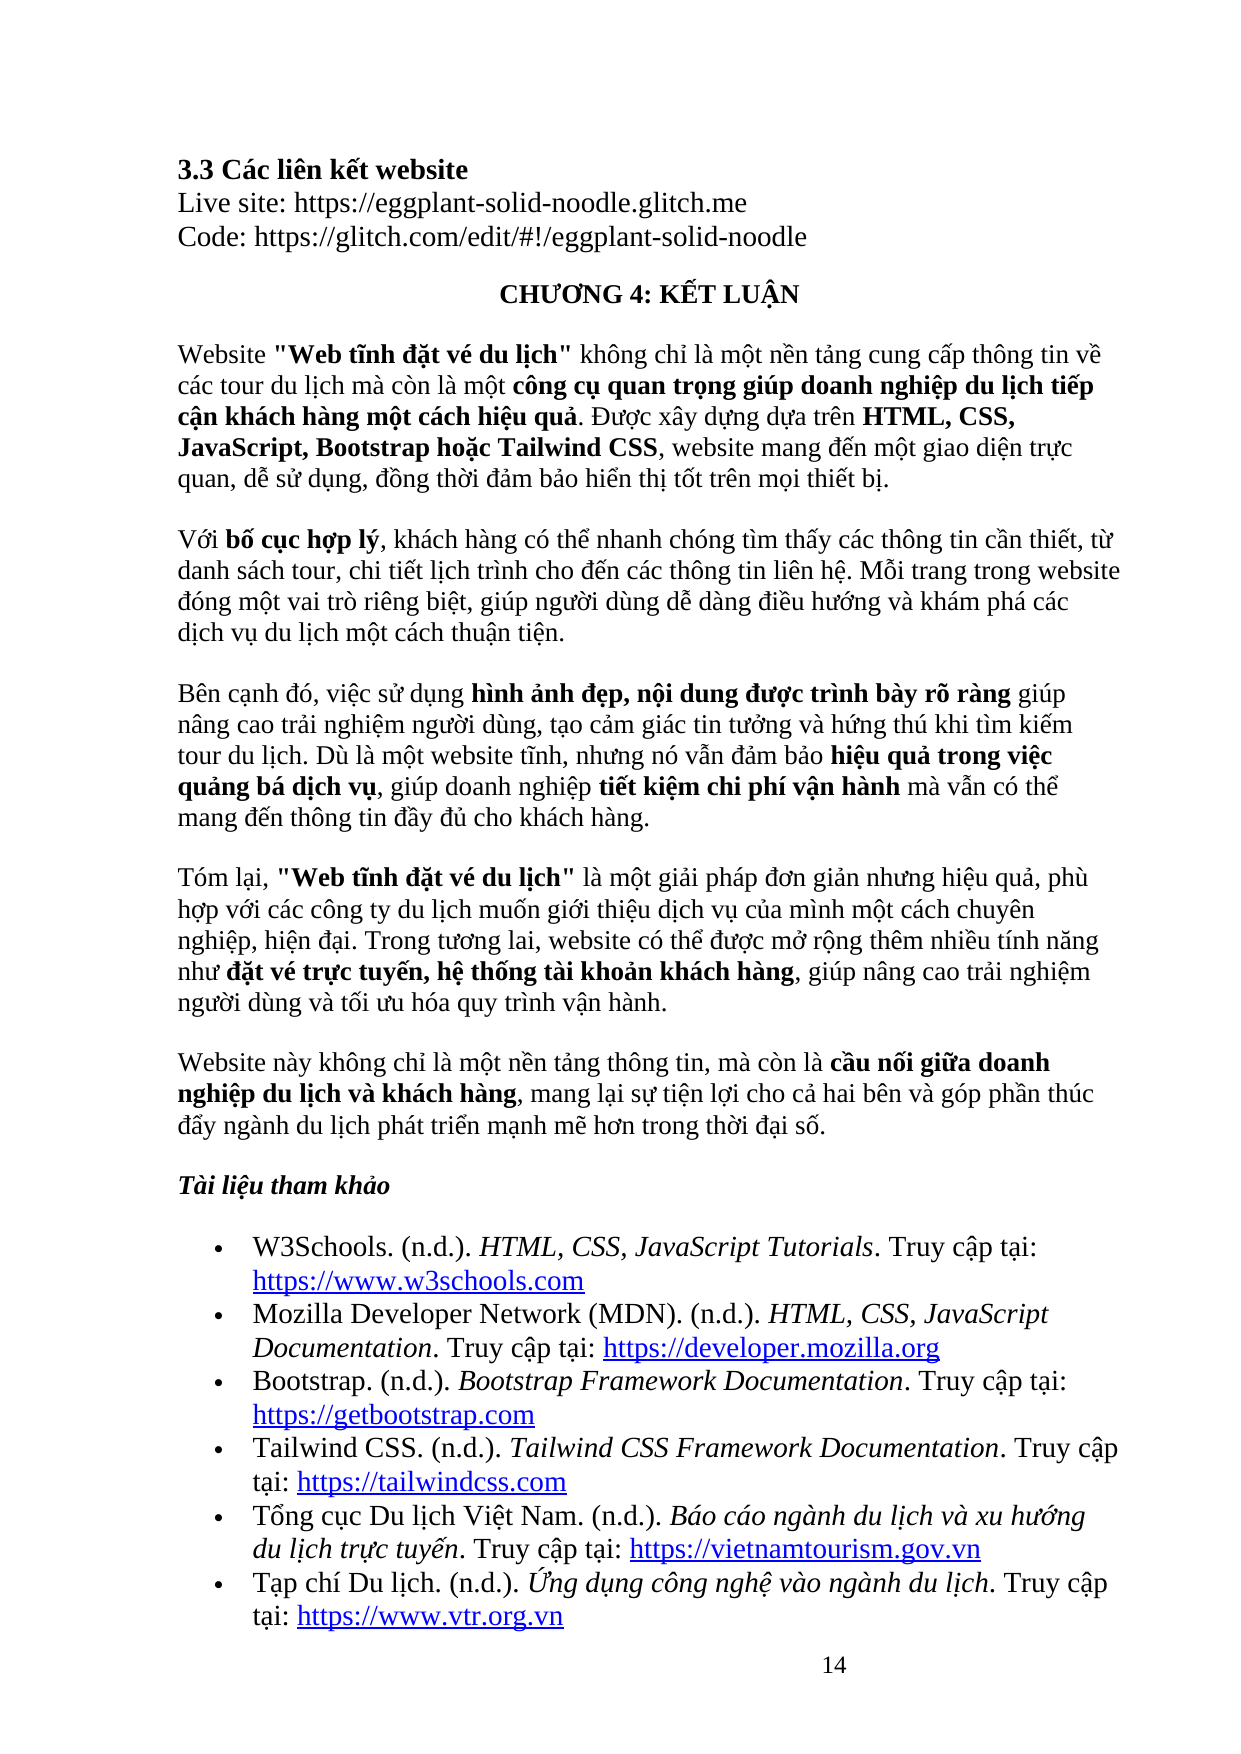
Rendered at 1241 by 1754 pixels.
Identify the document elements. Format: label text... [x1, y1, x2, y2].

text Với bố cục hợp lý, khách hàng có thể nhanh chóng tìm thấy các thông tin cần thiết, từ danh sách tour, chi tiết lịch trình cho đến các thông tin liên hệ. Mỗi trang trong website đóng một vai trò riêng biệt, giúp người dùng dễ dàng điều hướng và khám phá các dịch vụ du lịch một cách thuận tiện. [177, 523, 1122, 647]
text Live site: https://eggplant-solid-noodle.glitch.me [177, 186, 1122, 219]
text Tóm lại, "Web tĩnh đặt vé du lịch" là một giải pháp đơn giản nhưng hiệu quả, phù hợp với các công ty du lịch muốn giới thiệu dịch vụ của mình một cách chuyên nghiệp, hiện đại. Trong tương lai, website có thể được mở rộng thêm nhiều tính năng như đặt vé trực tuyến, hệ thống tài khoản khách hàng, giúp nâng cao trải nghiệm người dùng và tối ưu hóa quy trình vận hành. [177, 862, 1122, 1017]
text Website này không chỉ là một nền tảng thông tin, mà còn là cầu nối giữa doanh nghiệp du lịch và khách hàng, mang lại sự tiện lợi cho cả hai bên và góp phần thúc đẩy ngành du lịch phát triển mạnh mẽ hơn trong thời đại số. [177, 1046, 1122, 1140]
text Website "Web tĩnh đặt vé du lịch" không chỉ là một nền tảng cung cấp thông tin về các tour du lịch mà còn là một công cụ quan trọng giúp doanh nghiệp du lịch tiếp cận khách hàng một cách hiệu quả. Được xây dựng dựa trên HTML, CSS, JavaScript, Bootstrap hoặc Tailwind CSS, website mang đến một giao diện trực quan, dễ sử dụng, đồng thời đảm bảo hiển thị tốt trên mọi thiết bị. [177, 338, 1122, 494]
text Code: https://glitch.com/edit/#!/eggplant-solid-noodle [177, 219, 1122, 253]
text Bên cạnh đó, việc sử dụng hình ảnh đẹp, nội dung được trình bày rõ ràng giúp nâng cao trải nghiệm người dùng, tạo cảm giác tin tưởng và hứng thú khi tìm kiếm tour du lịch. Dù là một website tĩnh, nhưng nó vẫn đảm bảo hiệu quả trong việc quảng bá dịch vụ, giúp doanh nghiệp tiết kiệm chi phí vận hành mà vẫn có thể mang đến thông tin đầy đủ cho khách hàng. [177, 677, 1122, 832]
list Bootstrap. (n.d.). Bootstrap Framework Documentation. Truy cập tại: https://getbootstrap.com [215, 1363, 1122, 1431]
list Tailwind CSS. (n.d.). Tailwind CSS Framework Documentation. Truy cập tại: https://tailwindcss.com [215, 1431, 1122, 1498]
text 3.3 Các liên kết website [177, 152, 1122, 186]
list Tạp chí Du lịch. (n.d.). Ứng dụng công nghệ vào ngành du lịch. Truy cập tại: https://www.vtr.org.vn [215, 1565, 1122, 1632]
list Tổng cục Du lịch Việt Nam. (n.d.). Báo cáo ngành du lịch và xu hướng du lịch trực tuyến. Truy cập tại: https://vietnamtourism.gov.vn [215, 1498, 1122, 1565]
list W3Schools. (n.d.). HTML, CSS, JavaScript Tutorials. Truy cập tại: https://www.w3schools.com [215, 1229, 1122, 1296]
list Mozilla Developer Network (MDN). (n.d.). HTML, CSS, JavaScript Documentation. Truy cập tại: https://developer.mozilla.org [215, 1296, 1122, 1363]
subtitle Tài liệu tham khảo [177, 1169, 1122, 1200]
subtitle CHƯƠNG 4: KẾT LUẬN [177, 278, 1122, 309]
